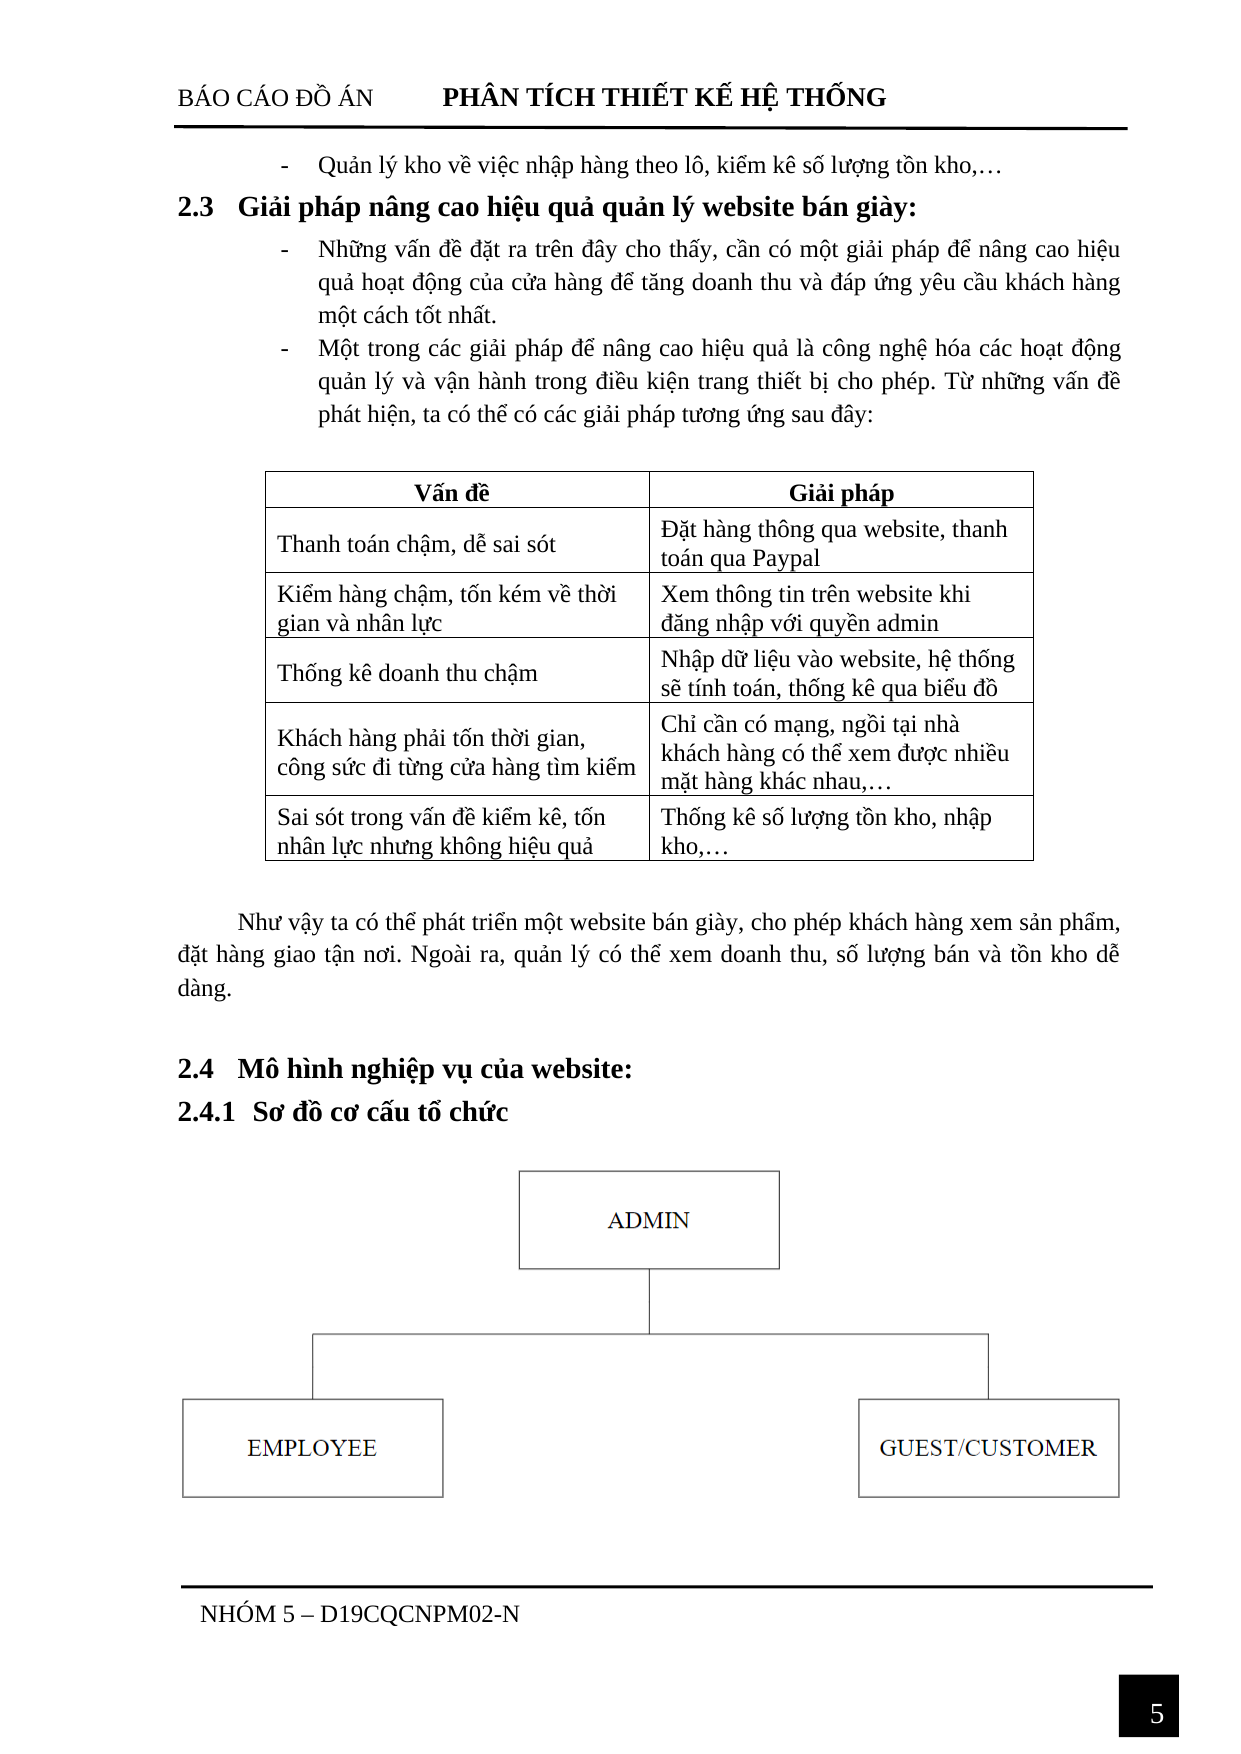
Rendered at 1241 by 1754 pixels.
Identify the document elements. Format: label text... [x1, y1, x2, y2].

table_cell Thanh toán chậm, dễ sai sót [266, 508, 649, 572]
list Quản lý kho về việc nhập hàng theo lô, kiểm kê số lượng tồn kho,… [280, 150, 1122, 178]
table_header Vấn đề [266, 472, 649, 507]
table_cell Sai sót trong vấn đề kiểm kê, tốn nhân lực nhưng không hiệu quả [266, 796, 649, 860]
text Như vậy ta có thể phát triển một website bán giày, cho phép khách hàng xem sản phẩm, đặt hàng giao tận nơi. Ngoài ra, quản lý có thể xem doanh thu, số lượng bán và tồn kho dễ dàng. [177, 907, 1122, 1001]
subtitle Sơ đồ cơ cấu tổ chức [177, 1094, 1122, 1127]
table_cell Đặt hàng thông qua website, thanh toán qua Paypal [650, 508, 1033, 572]
subtitle Giải pháp nâng cao hiệu quả quản lý website bán giày: [177, 189, 1122, 223]
table_cell Chỉ cần có mạng, ngồi tại nhà khách hàng có thể xem được nhiều mặt hàng khác nhau,… [650, 703, 1033, 795]
table_cell Kiểm hàng chậm, tốn kém về thời gian và nhân lực [266, 573, 649, 637]
subtitle Mô hình nghiệp vụ của website: [177, 1051, 1122, 1085]
list Những vấn đề đặt ra trên đây cho thấy, cần có một giải pháp để nâng cao hiệu quả hoạt động của cửa hàng để tăng doanh thu và đáp ứng yêu cầu khách hàng một cách tốt nhất. [280, 234, 1122, 329]
table_header Giải pháp [650, 472, 1033, 507]
table_cell Khách hàng phải tốn thời gian, công sức đi từng cửa hàng tìm kiểm [266, 703, 649, 795]
table_cell Thống kê doanh thu chậm [266, 638, 649, 702]
list Một trong các giải pháp để nâng cao hiệu quả là công nghệ hóa các hoạt động quản lý và vận hành trong điều kiện trang thiết bị cho phép. Từ những vấn đề phát hiện, ta có thể có các giải pháp tương ứng sau đây: [280, 333, 1122, 428]
table_cell Xem thông tin trên website khi đăng nhập với quyền admin [650, 573, 1033, 637]
table_cell Thống kê số lượng tồn kho, nhập kho,… [650, 796, 1033, 860]
picture [177, 1145, 1123, 1520]
table_cell Nhập dữ liệu vào website, hệ thống sẽ tính toán, thống kê qua biểu đồ [650, 638, 1033, 702]
